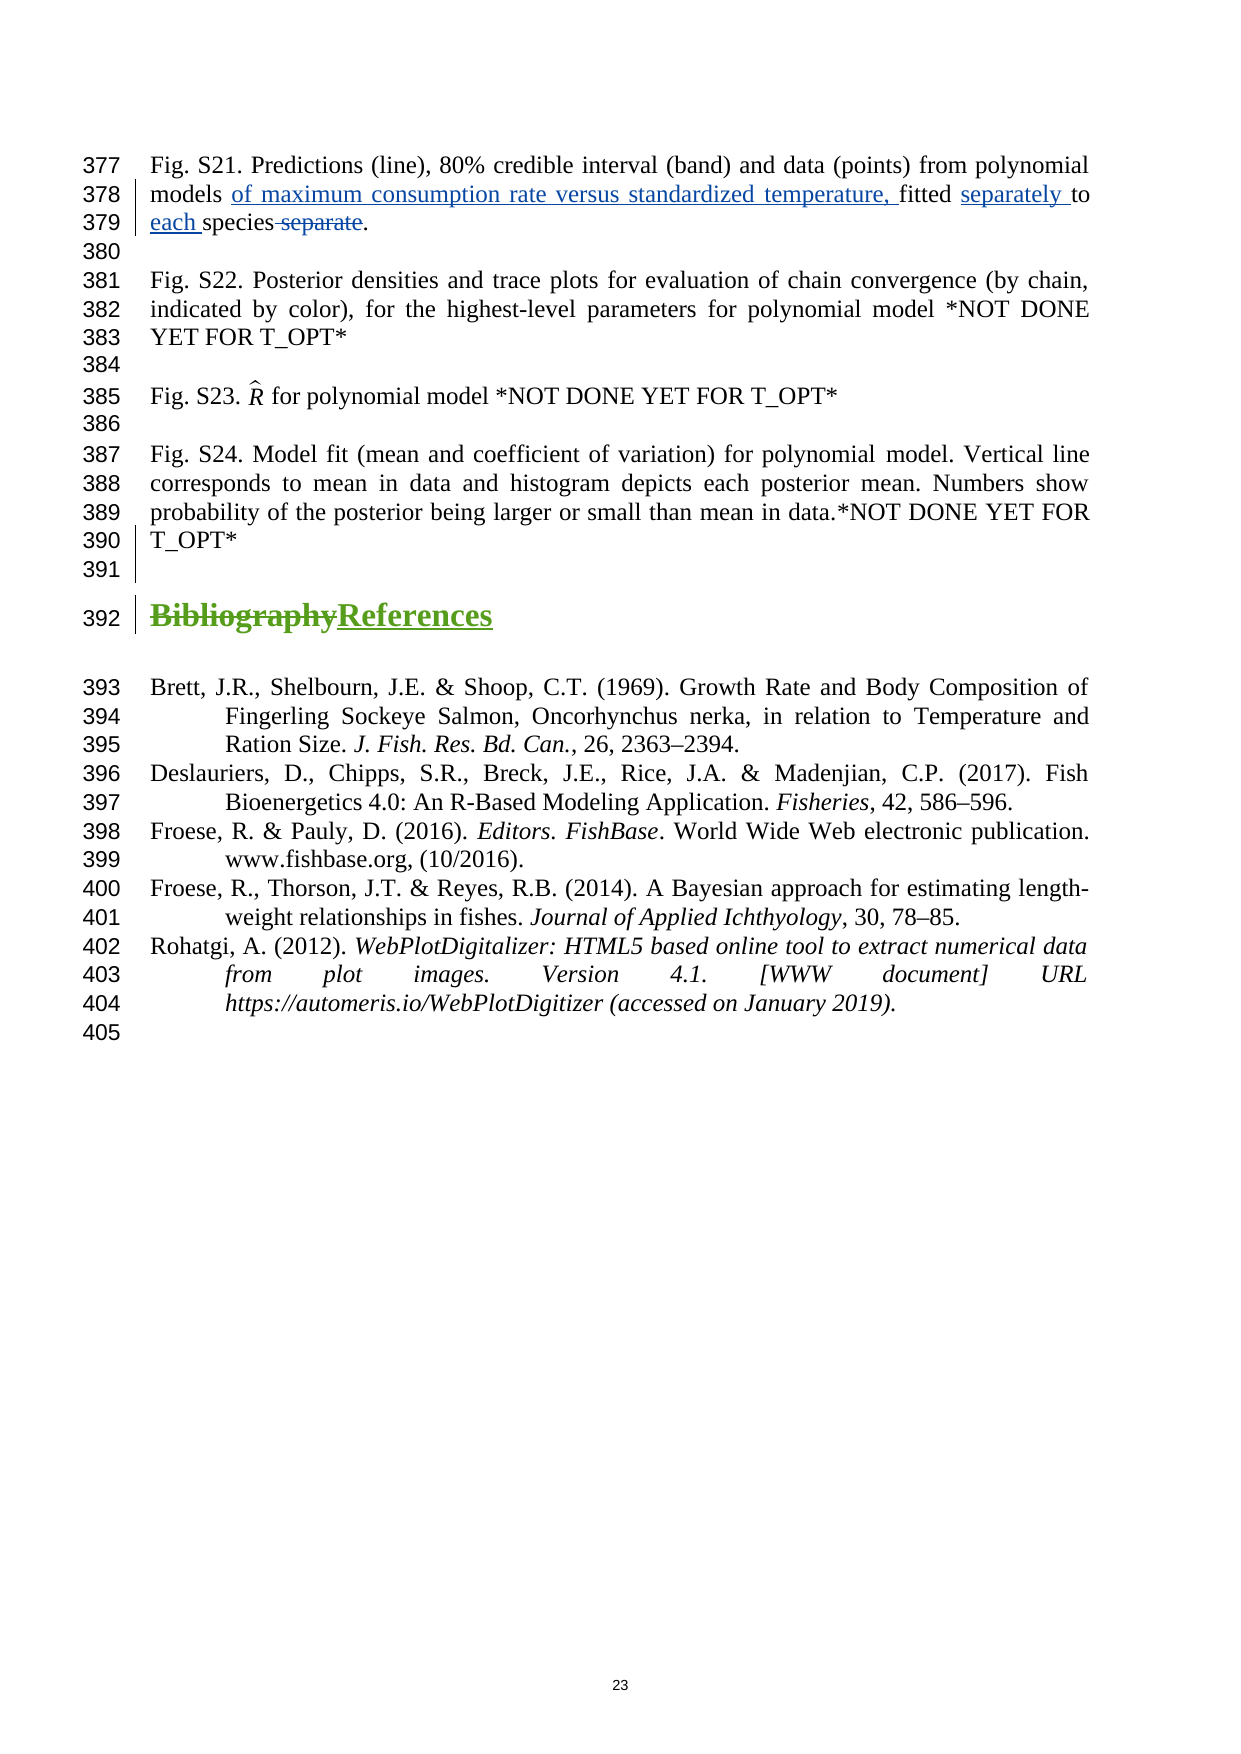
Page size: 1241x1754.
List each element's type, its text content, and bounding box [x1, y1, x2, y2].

text Fig. S24. Model fit (mean and coefficient of variation) for polynomial model. Vertical line corresponds to mean in data and histogram depicts each posterior mean. Numbers show probability of the posterior being larger or small than mean in data.*NOT DONE YET FOR T_OPT* [150, 439, 1090, 554]
text Fig. S21. Predictions (line), 80% credible interval (band) and data (points) from polynomial models fitted to species. [150, 150, 1090, 236]
text Froese, R. & Pauly, D. (2016). Editors. FishBase. World Wide Web electronic publication. www.fishbase.org, (10/2016). [150, 816, 1090, 873]
text Brett, J.R., Shelbourn, J.E. & Shoop, C.T. (1969). Growth Rate and Body Composition of Fingerling Sockeye Salmon, Oncorhynchus nerka, in relation to Temperature and Ration Size. J. Fish. Res. Bd. Can., 26, 2363–2394. [150, 672, 1090, 758]
text Fig. S23. for polynomial model *NOT DONE YET FOR T_OPT* [150, 380, 1090, 410]
text Deslauriers, D., Chipps, S.R., Breck, J.E., Rice, J.A. & Madenjian, C.P. (2017). Fish Bioenergetics 4.0: An R-Based Modeling Application. Fisheries, 42, 586–596. [150, 758, 1090, 816]
text Froese, R., Thorson, J.T. & Reyes, R.B. (2014). A Bayesian approach for estimating length‐weight relationships in fishes. Journal of Applied Ichthyology, 30, 78–85. [150, 873, 1090, 931]
text Fig. S22. Posterior densities and trace plots for evaluation of chain convergence (by chain, indicated by color), for the highest-level parameters for polynomial model *NOT DONE YET FOR T_OPT* [150, 265, 1090, 351]
text Rohatgi, A. (2012). WebPlotDigitalizer: HTML5 based online tool to extract numerical data from plot images. Version 4.1. [WWW document] URL https://automeris.io/WebPlotDigitizer (accessed on January 2019). [150, 931, 1090, 1017]
